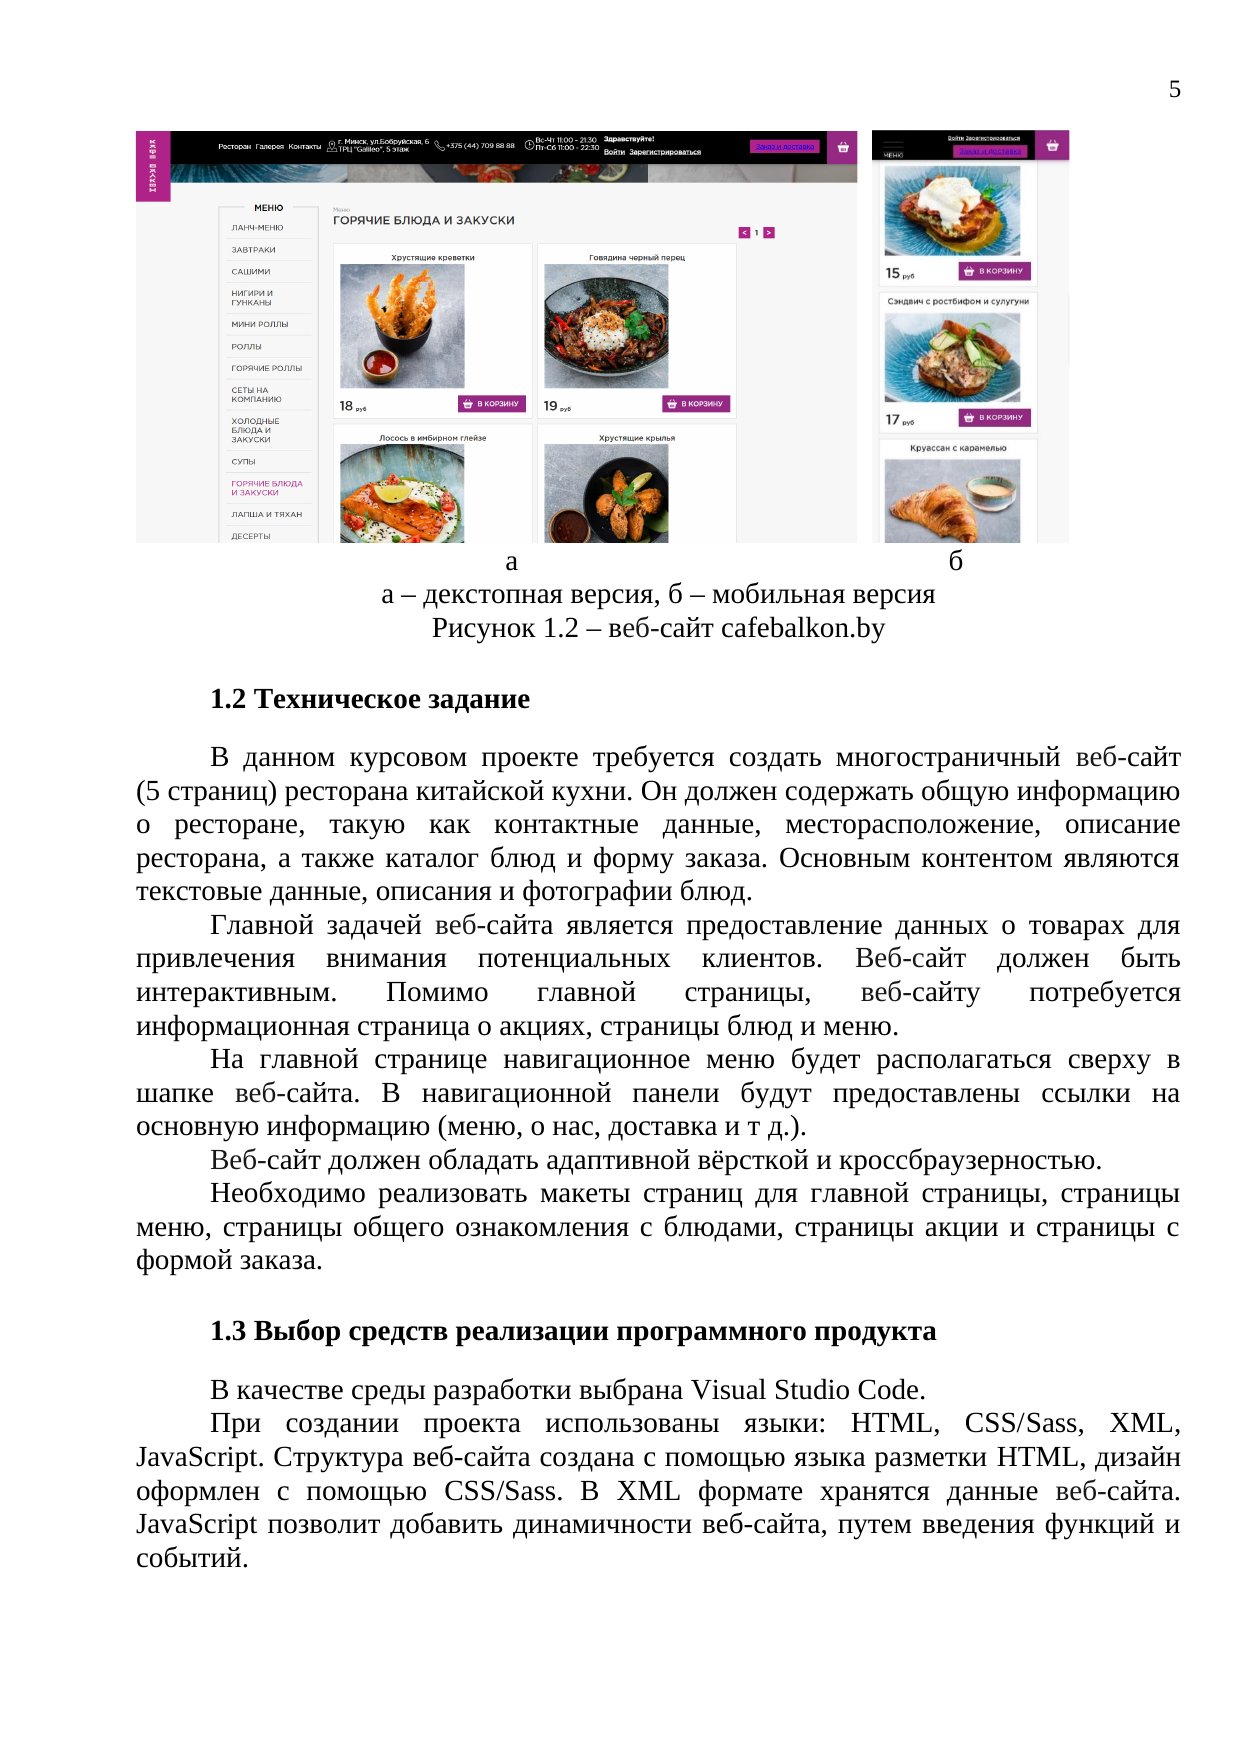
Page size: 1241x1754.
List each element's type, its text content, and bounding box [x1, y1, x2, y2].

text а б [136, 543, 1181, 576]
text 1.2 Техническое задание [136, 681, 1181, 714]
picture [135, 131, 858, 543]
text Веб-сайт должен обладать адаптивной вёрсткой и кроссбраузерностью. [136, 1142, 1181, 1175]
picture [872, 130, 1070, 543]
text Рисунок 1.2 – веб-сайт cafebalkon.by [136, 610, 1181, 643]
text а – декстопная версия, б – мобильная версия [136, 576, 1181, 610]
text Необходимо реализовать макеты страниц для главной страницы, страницы меню, страницы общего ознакомления с блюдами, страницы акции и страницы с формой заказа. [136, 1175, 1181, 1276]
text Главной задачей веб-сайта является предоставление данных о товарах для привлечения внимания потенциальных клиентов. Веб-сайт должен быть интерактивным. Помимо главной страницы, веб-сайту потребуется информационная страница о акциях, страницы блюд и меню. [136, 907, 1181, 1041]
text На главной странице навигационное меню будет располагаться сверху в шапке веб-сайта. В навигационной панели будут предоставлены ссылки на основную информацию (меню, о нас, доставка и т д.). [136, 1041, 1181, 1142]
text В данном курсовом проекте требуется создать многостраничный веб-сайт (5 страниц) ресторана китайской кухни. Он должен содержать общую информацию о ресторане, такую как контактные данные, месторасположение, описание ресторана, а также каталог блюд и форму заказа. Основным контентом являются текстовые данные, описания и фотографии блюд. [136, 739, 1181, 907]
text В качестве среды разработки выбрана Visual Studio Code. [136, 1372, 1181, 1406]
text При создании проекта использованы языки: HTML, CSS/Sass, XML, JavaScript. Структура веб-сайта создана с помощью языка разметки HTML, дизайн оформлен с помощью CSS/Sass. В XML формате хранятся данные веб-сайта. JavaScript позволит добавить динамичности веб-сайта, путем введения функций и событий. [136, 1406, 1181, 1573]
text 1.3 Выбор средств реализации программного продукта [136, 1313, 1181, 1347]
